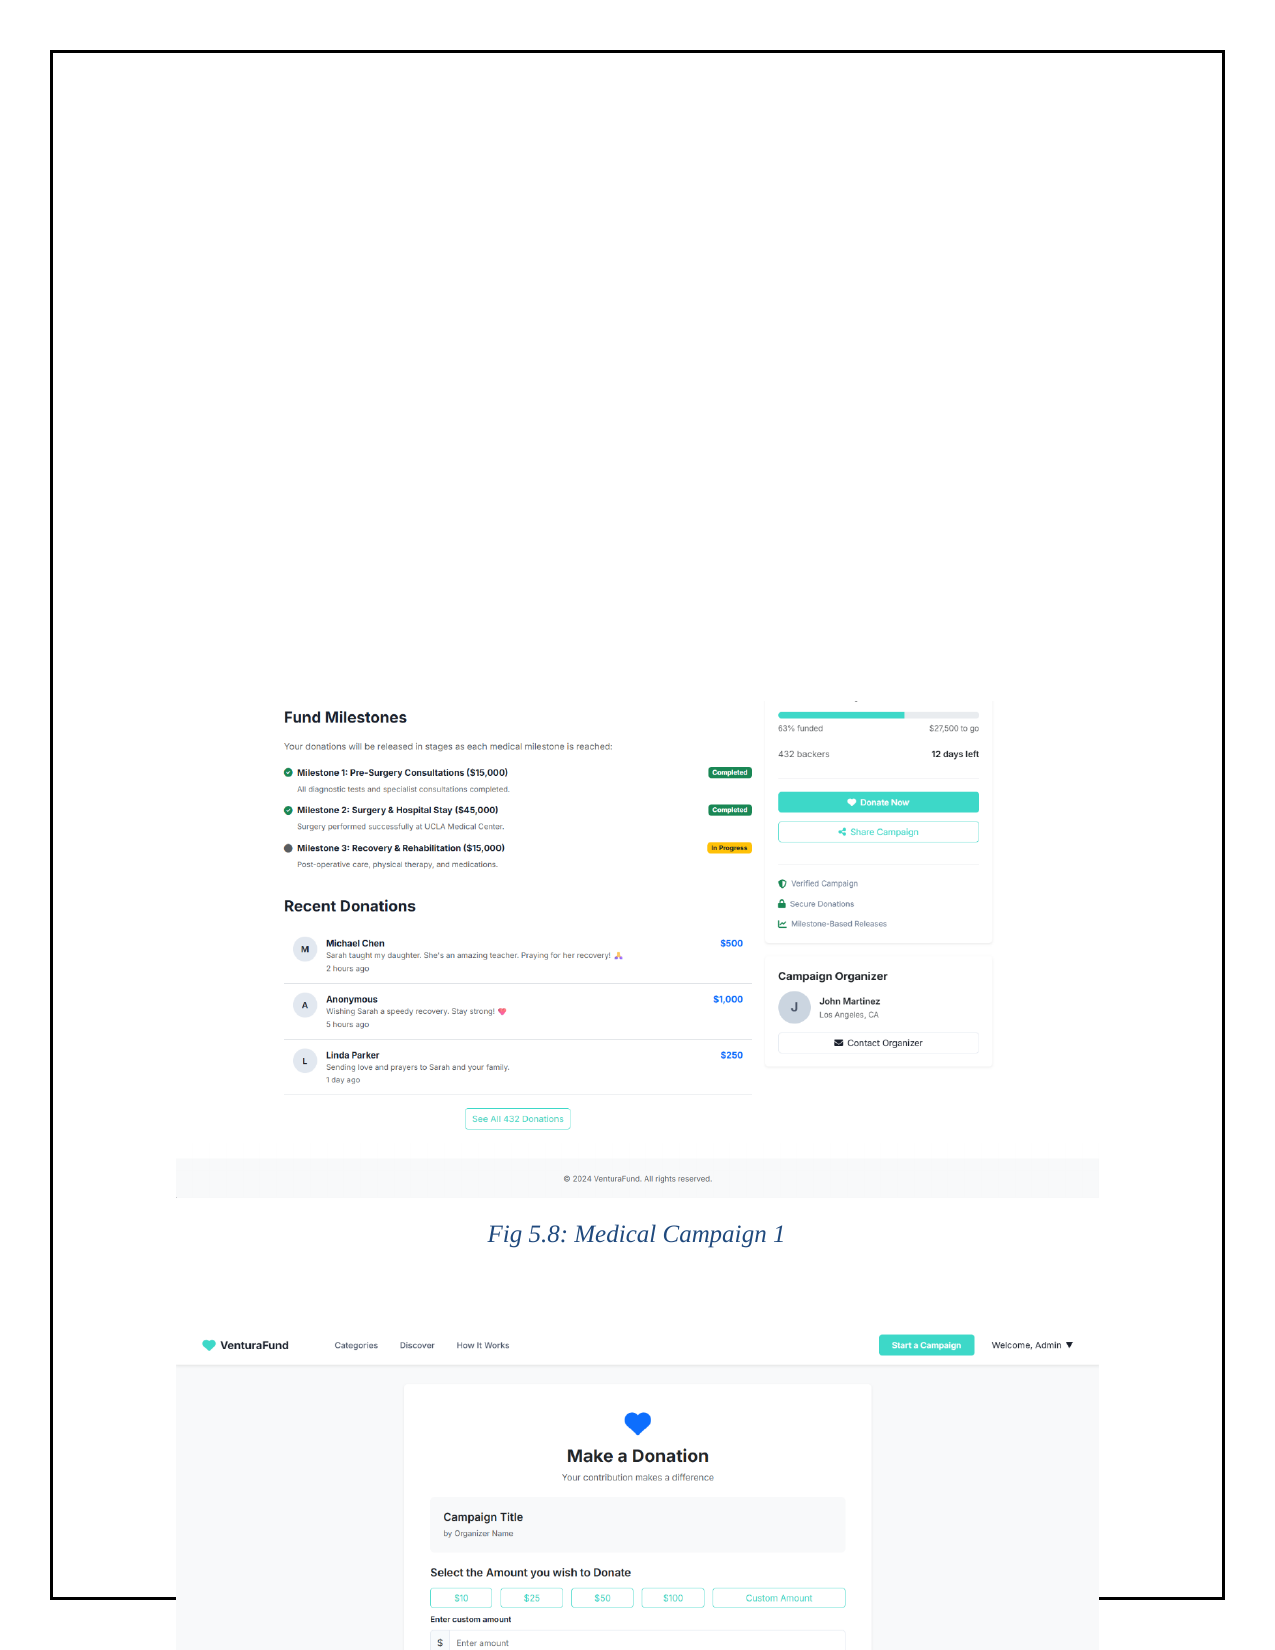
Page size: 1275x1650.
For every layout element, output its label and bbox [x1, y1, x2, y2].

picture [176, 1143, 1099, 1198]
picture [176, 701, 1099, 1142]
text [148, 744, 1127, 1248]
picture [176, 1325, 1099, 1650]
